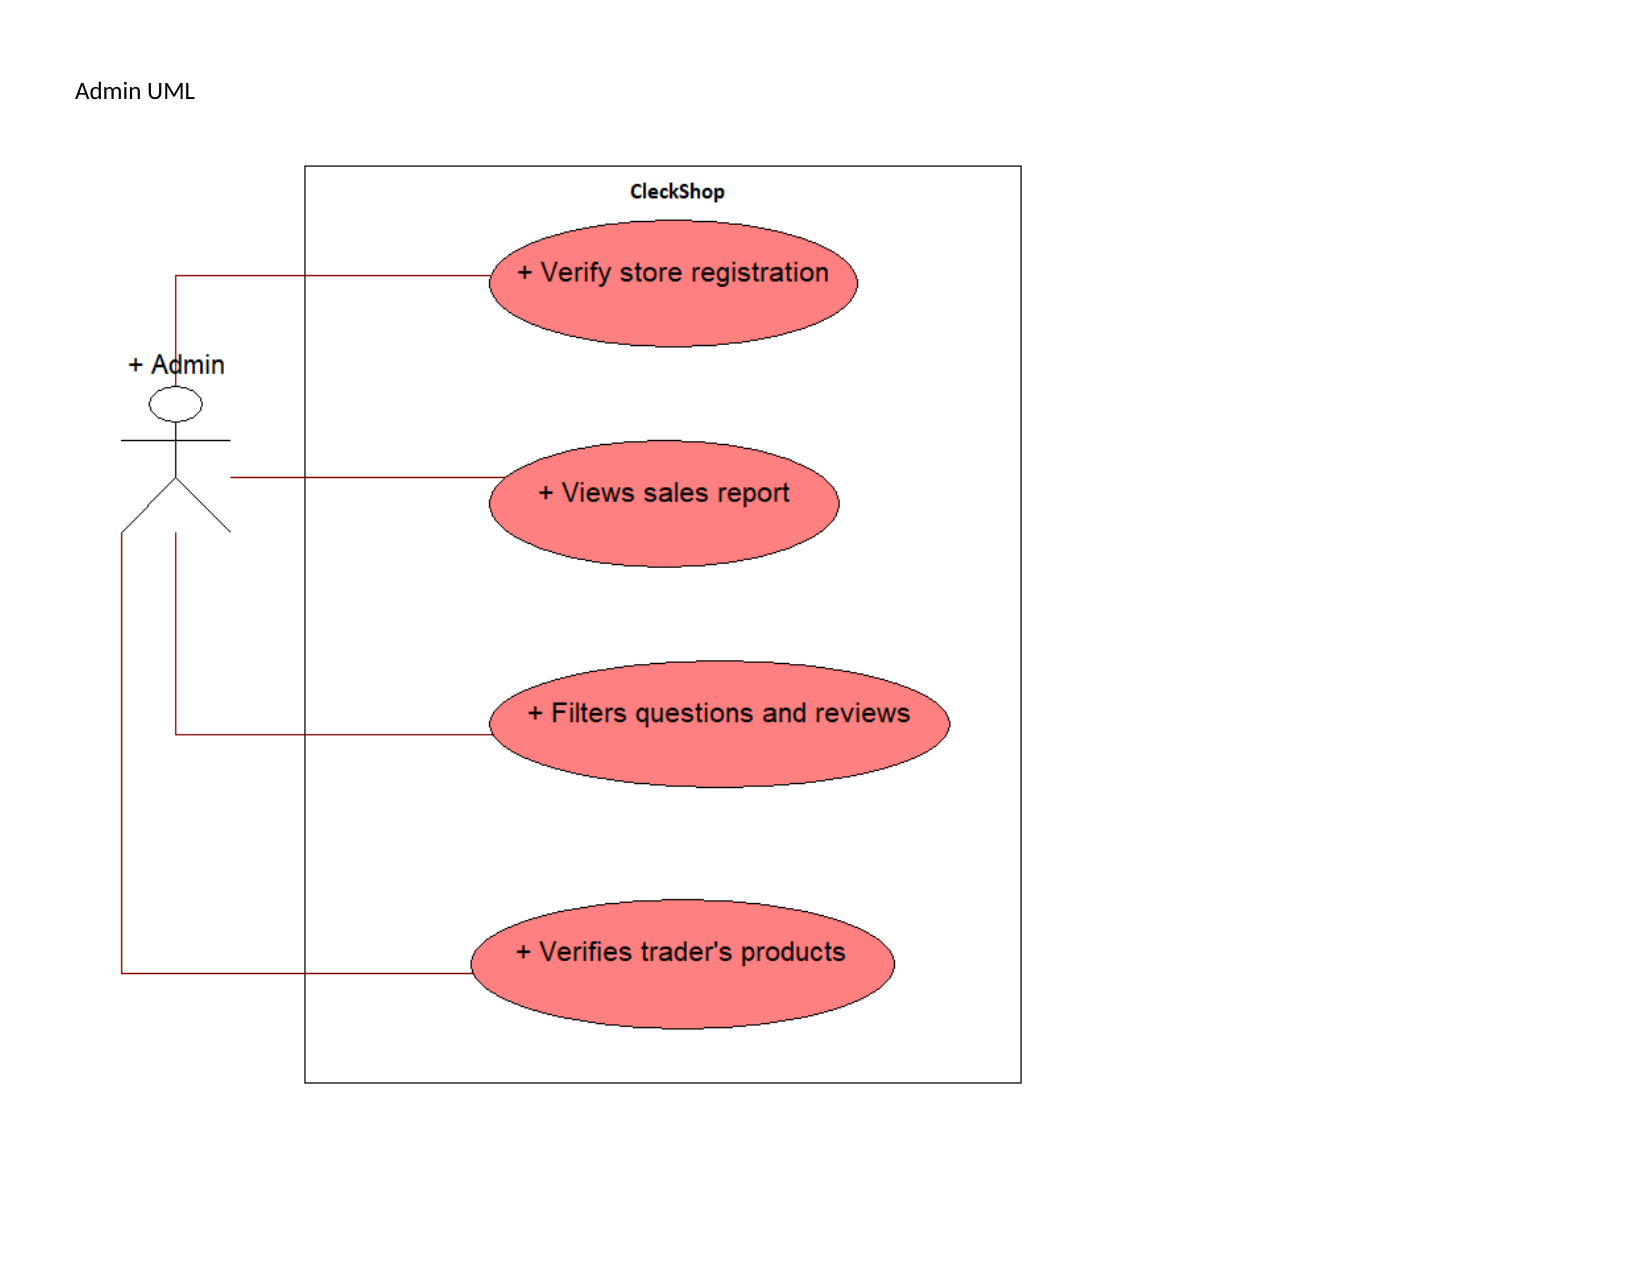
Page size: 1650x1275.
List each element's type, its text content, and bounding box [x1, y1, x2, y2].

text Admin UML [75, 75, 1575, 106]
picture [75, 130, 1072, 1130]
